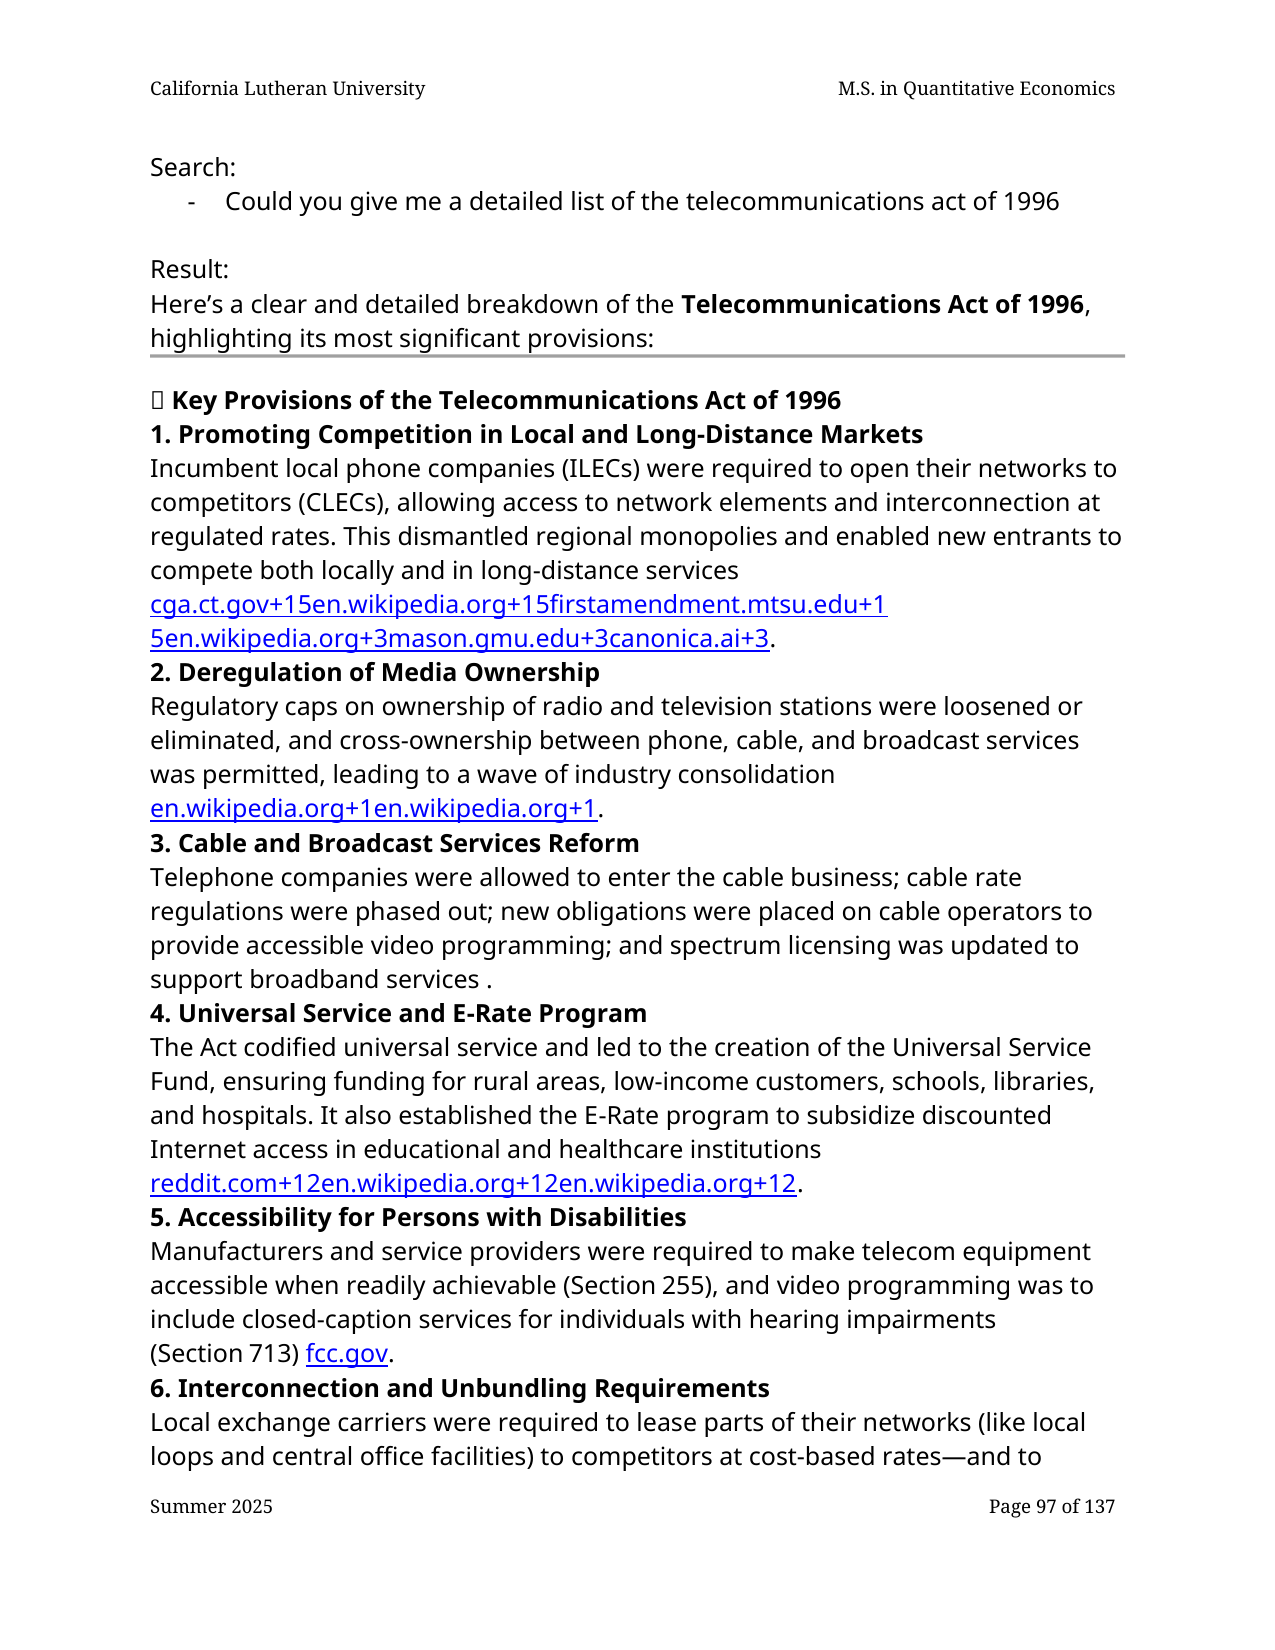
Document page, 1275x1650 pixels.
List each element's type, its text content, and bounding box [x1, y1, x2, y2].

text 5. Accessibility for Persons with Disabilities Manufacturers and service providers were required to make telecom equipment accessible when readily achievable (Section 255), and video programming was to include closed-caption services for individuals with hearing impairments (Section 713) fcc.gov. [150, 1200, 1125, 1370]
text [150, 1370, 1125, 1472]
text 3. Cable and Broadcast Services Reform Telephone companies were allowed to enter the cable business; cable rate regulations were phased out; new obligations were placed on cable operators to provide accessible video programming; and spectrum licensing was updated to support broadband services . [150, 825, 1125, 996]
text 1. Promoting Competition in Local and Long-Distance Markets Incumbent local phone companies (ILECs) were required to open their networks to competitors (CLECs), allowing access to network elements and interconnection at regulated rates. This dismantled regional monopolies and enabled new entrants to compete both locally and in long-distance services cga.ct.gov+15en.wikipedia.org+15firstamendment.mtsu.edu+15en.wikipedia.org+3mason.gmu.edu+3canonica.ai+3. [150, 416, 1125, 655]
text Search: [150, 150, 1125, 184]
text 📜 Key Provisions of the Telecommunications Act of 1996 [150, 382, 1125, 416]
text Result: [150, 252, 1125, 286]
text 2. Deregulation of Media Ownership Regulatory caps on ownership of radio and television stations were loosened or eliminated, and cross-ownership between phone, cable, and broadcast services was permitted, leading to a wave of industry consolidation en.wikipedia.org+1en.wikipedia.org+1. [150, 655, 1125, 825]
text 4. Universal Service and E-Rate Program The Act codified universal service and led to the creation of the Universal Service Fund, ensuring funding for rural areas, low-income customers, schools, libraries, and hospitals. It also established the E-Rate program to subsidize discounted Internet access in educational and healthcare institutions reddit.com+12en.wikipedia.org+12en.wikipedia.org+12. [150, 996, 1125, 1200]
text Here’s a clear and detailed breakdown of the Telecommunications Act of 1996, highlighting its most significant provisions: [150, 286, 1125, 354]
list Could you give me a detailed list of the telecommunications act of 1996 [187, 184, 1125, 218]
